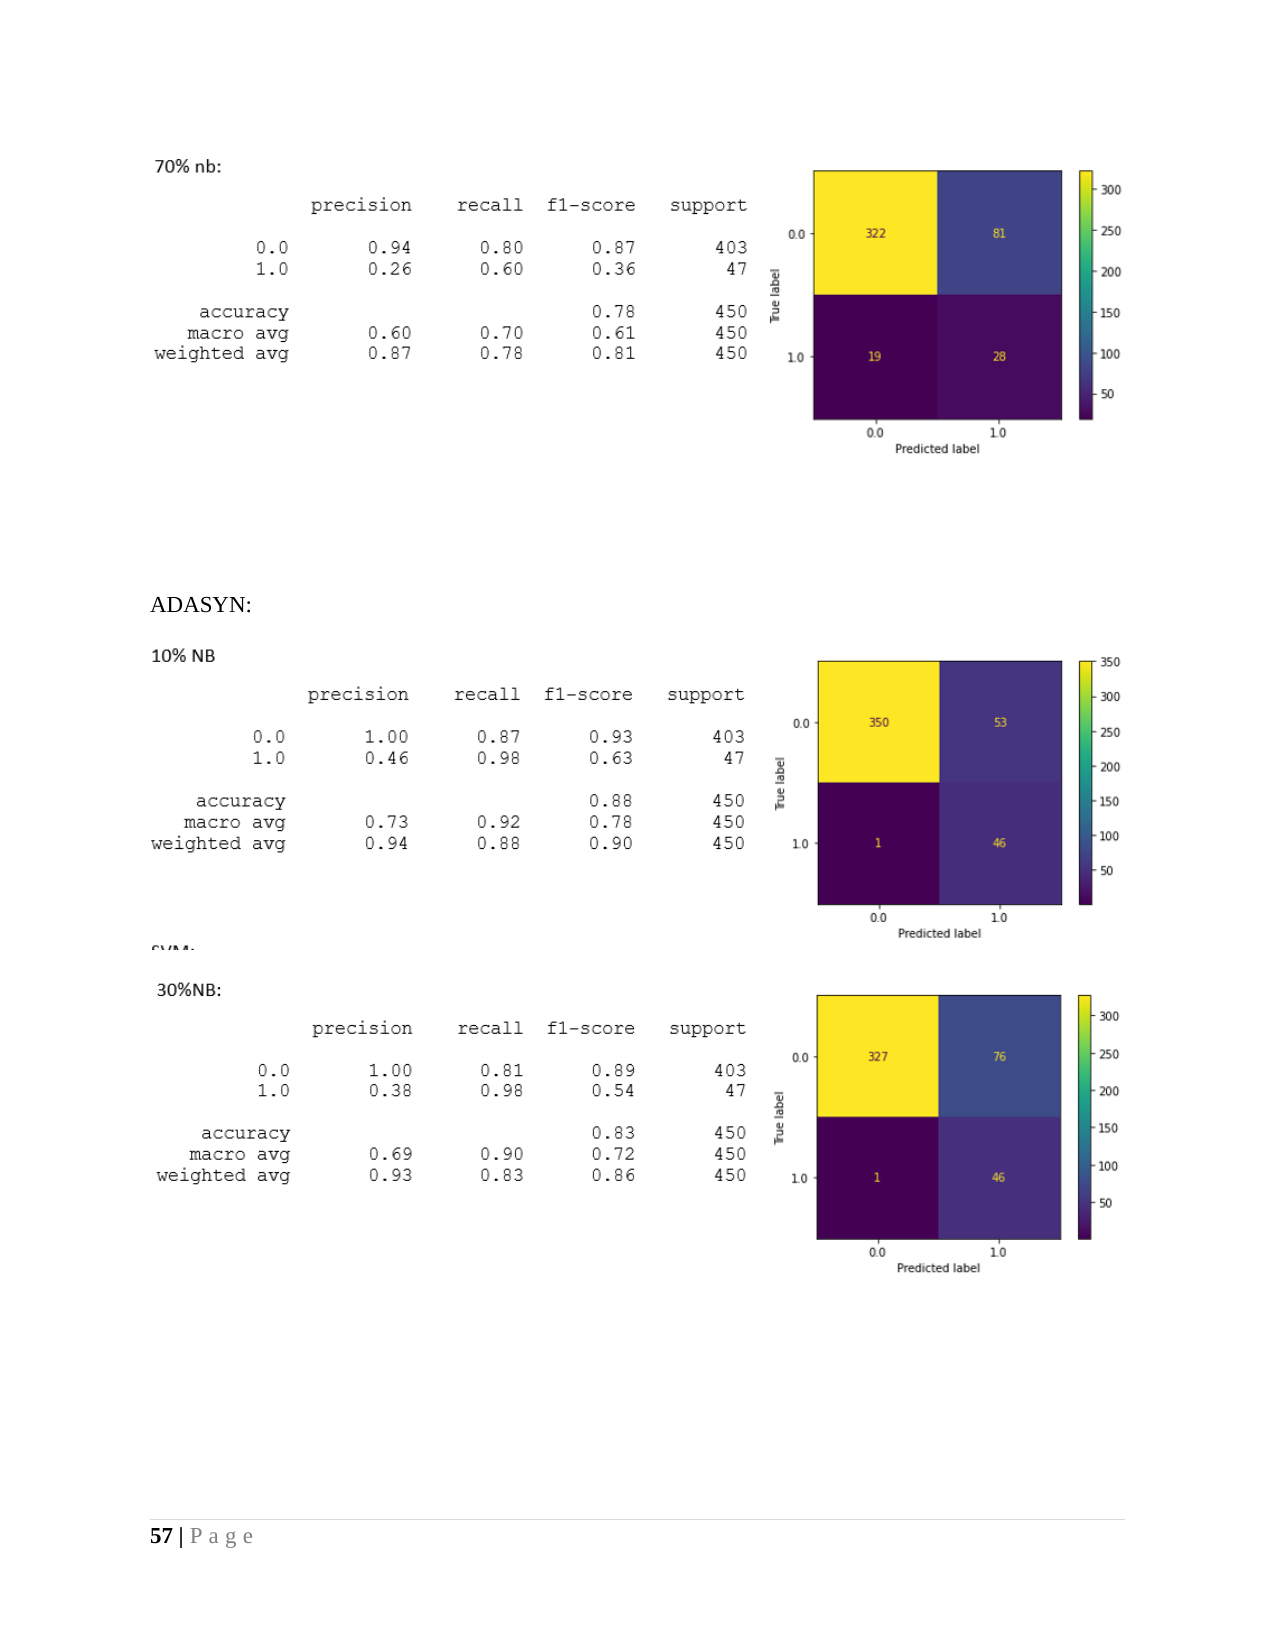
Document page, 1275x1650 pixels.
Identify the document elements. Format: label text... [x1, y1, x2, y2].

text ADASYN: [150, 591, 1125, 618]
picture [150, 644, 1125, 950]
picture [150, 150, 1125, 460]
picture [150, 976, 1125, 1279]
